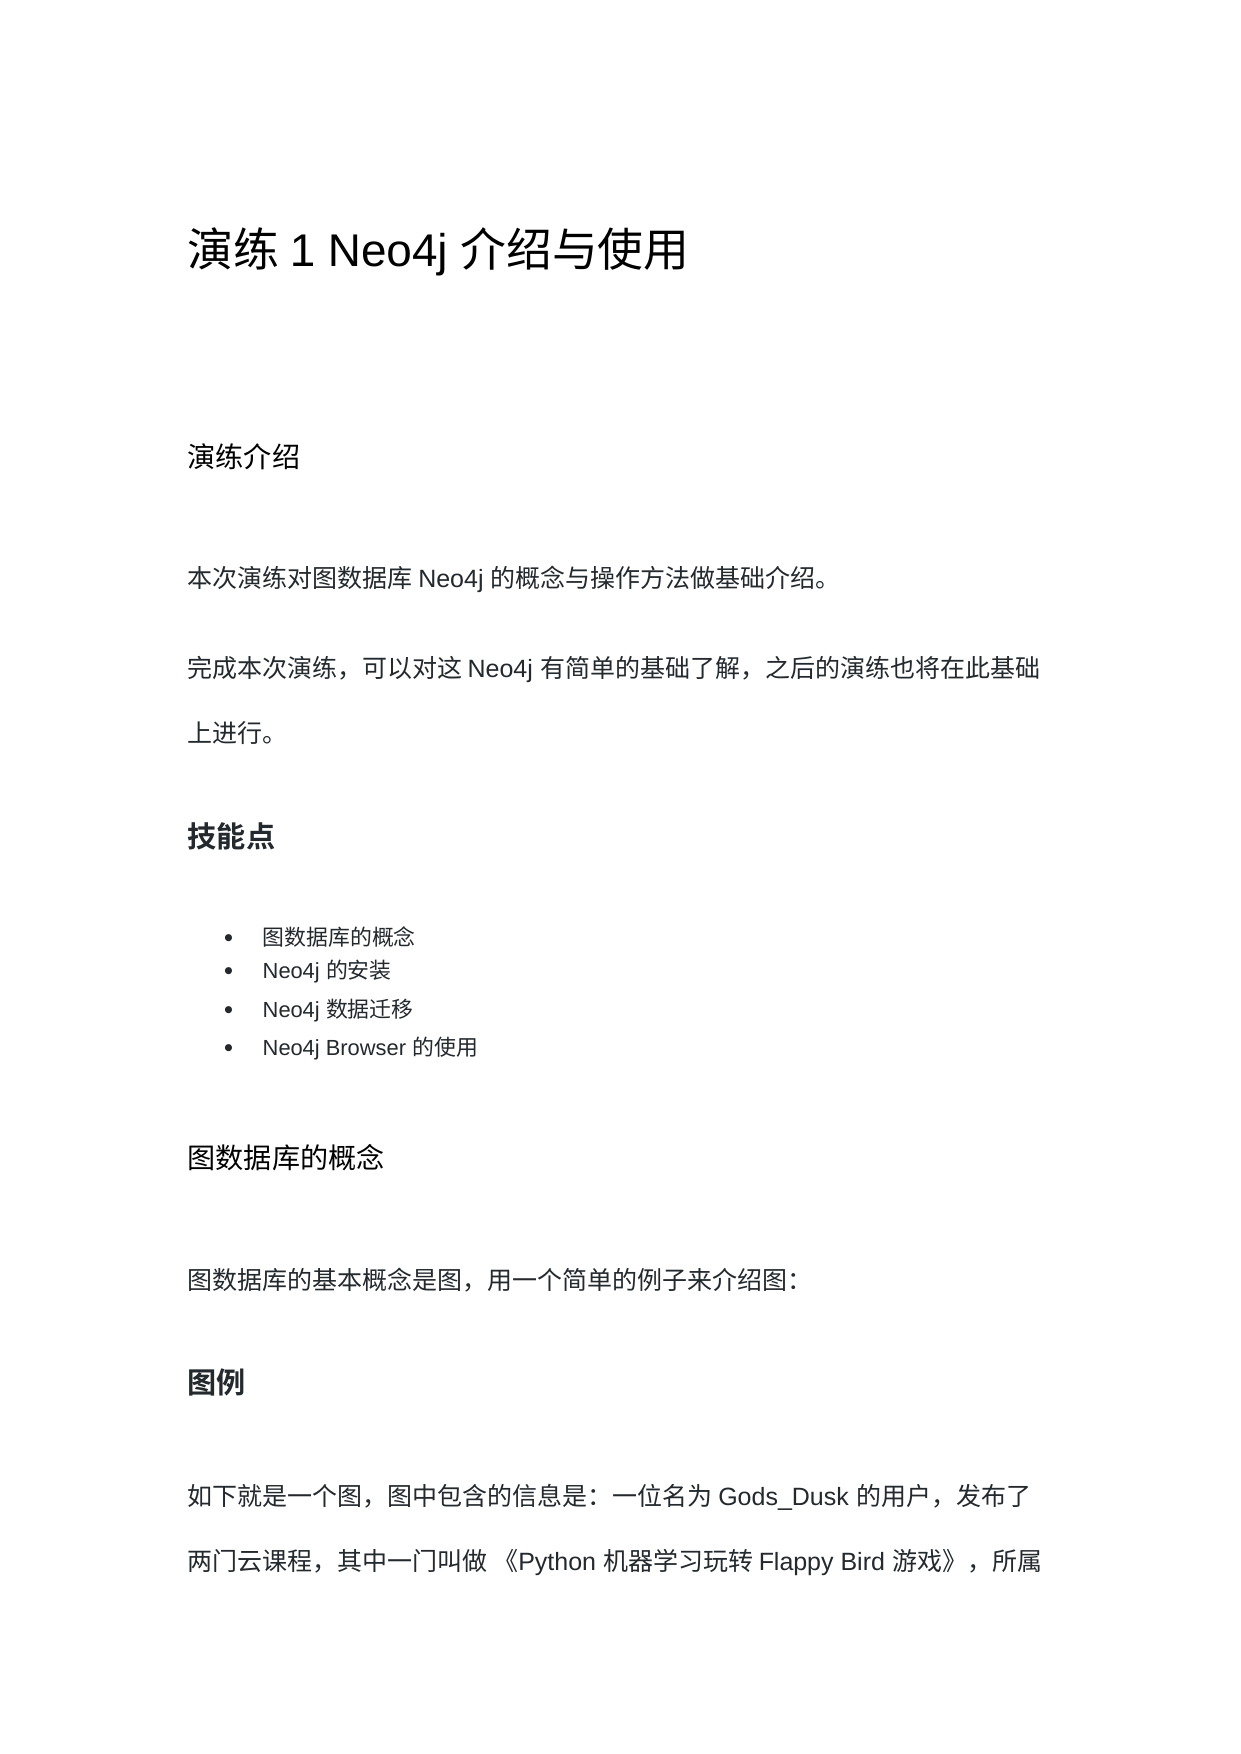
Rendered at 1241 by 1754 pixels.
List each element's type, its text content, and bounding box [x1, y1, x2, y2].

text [187, 1462, 1053, 1592]
subtitle 演练介绍 [187, 423, 1053, 488]
text 完成本次演练，可以对这Neo4j 有简单的基础了解，之后的演练也将在此基础上进行。 [187, 634, 1053, 764]
list Neo4j 数据迁移 [225, 991, 1053, 1024]
subtitle 图例 [187, 1348, 1053, 1413]
subtitle 图数据库的概念 [187, 1124, 1053, 1189]
list Neo4j 的安装 [225, 952, 1053, 985]
subtitle 演练 1 Neo4j 介绍与使用 [187, 197, 1053, 295]
text 本次演练对图数据库 Neo4j 的概念与操作方法做基础介绍。 [187, 544, 1053, 609]
list Neo4j Browser 的使用 [225, 1030, 1053, 1062]
list 图数据库的概念 [225, 920, 1053, 952]
text 图数据库的基本概念是图，用一个简单的例子来介绍图： [187, 1246, 1053, 1311]
subtitle 技能点 [187, 802, 1053, 867]
